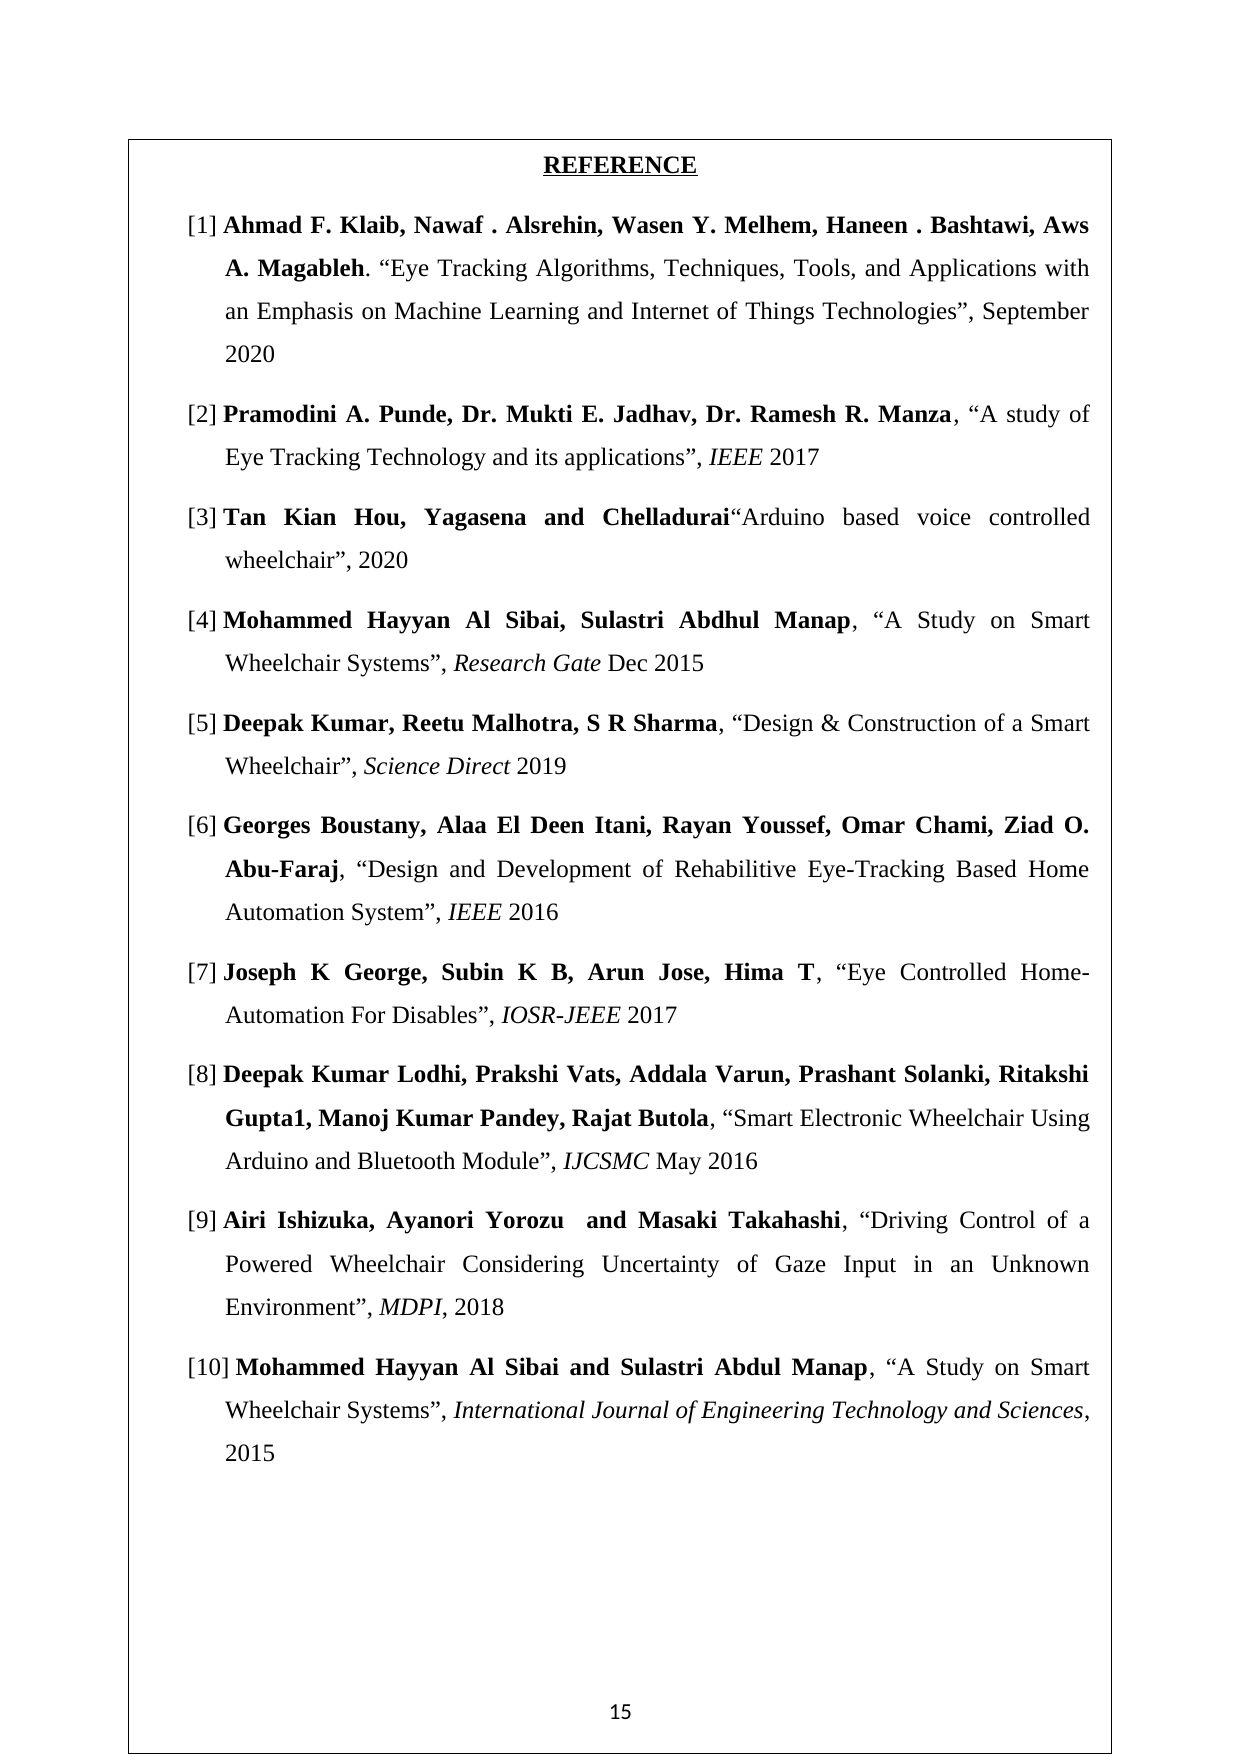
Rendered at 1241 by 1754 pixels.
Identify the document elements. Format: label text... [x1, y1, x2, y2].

list Airi Ishizuka, Ayanori Yorozu and Masaki Takahashi, “Driving Control of a Powered Wheelchair Considering Uncertainty of Gaze Input in an Unknown Environment”, MDPI, 2018 [187, 1206, 1090, 1321]
list Deepak Kumar Lodhi, Prakshi Vats, Addala Varun, Prashant Solanki, Ritakshi Gupta1, Manoj Kumar Pandey, Rajat Butola, “Smart Electronic Wheelchair Using Arduino and Bluetooth Module”, IJCSMC May 2016 [187, 1059, 1090, 1174]
list Georges Boustany, Alaa El Deen Itani, Rayan Youssef, Omar Chami, Ziad O. Abu-Faraj, “Design and Development of Rehabilitive Eye-Tracking Based Home Automation System”, IEEE 2016 [187, 811, 1090, 926]
list Mohammed Hayyan Al Sibai and Sulastri Abdul Manap, “A Study on Smart Wheelchair Systems”, International Journal of Engineering Technology and Sciences, 2015 [187, 1352, 1090, 1467]
text REFERENCE [150, 150, 1090, 179]
list Joseph K George, Subin K B, Arun Jose, Hima T, “Eye Controlled Home-Automation For Disables”, IOSR-JEEE 2017 [187, 957, 1090, 1028]
list Deepak Kumar, Reetu Malhotra, S R Sharma, “Design & Construction of a Smart Wheelchair”, Science Direct 2019 [187, 708, 1090, 779]
list Ahmad F. Klaib, Nawaf . Alsrehin, Wasen Y. Melhem, Haneen . Bashtawi, Aws A. Magableh. “Eye Tracking Algorithms, Techniques, Tools, and Applications with an Emphasis on Machine Learning and Internet of Things Technologies”, September 2020 [187, 210, 1090, 368]
list Pramodini A. Punde, Dr. Mukti E. Jadhav, Dr. Ramesh R. Manza, “A study of Eye Tracking Technology and its applications”, IEEE 2017 [187, 399, 1090, 471]
list Mohammed Hayyan Al Sibai, Sulastri Abdhul Manap, “A Study on Smart Wheelchair Systems”, Research Gate Dec 2015 [187, 605, 1090, 677]
list Tan Kian Hou, Yagasena and Chelladurai“Arduino based voice controlled wheelchair”, 2020 [187, 502, 1090, 574]
